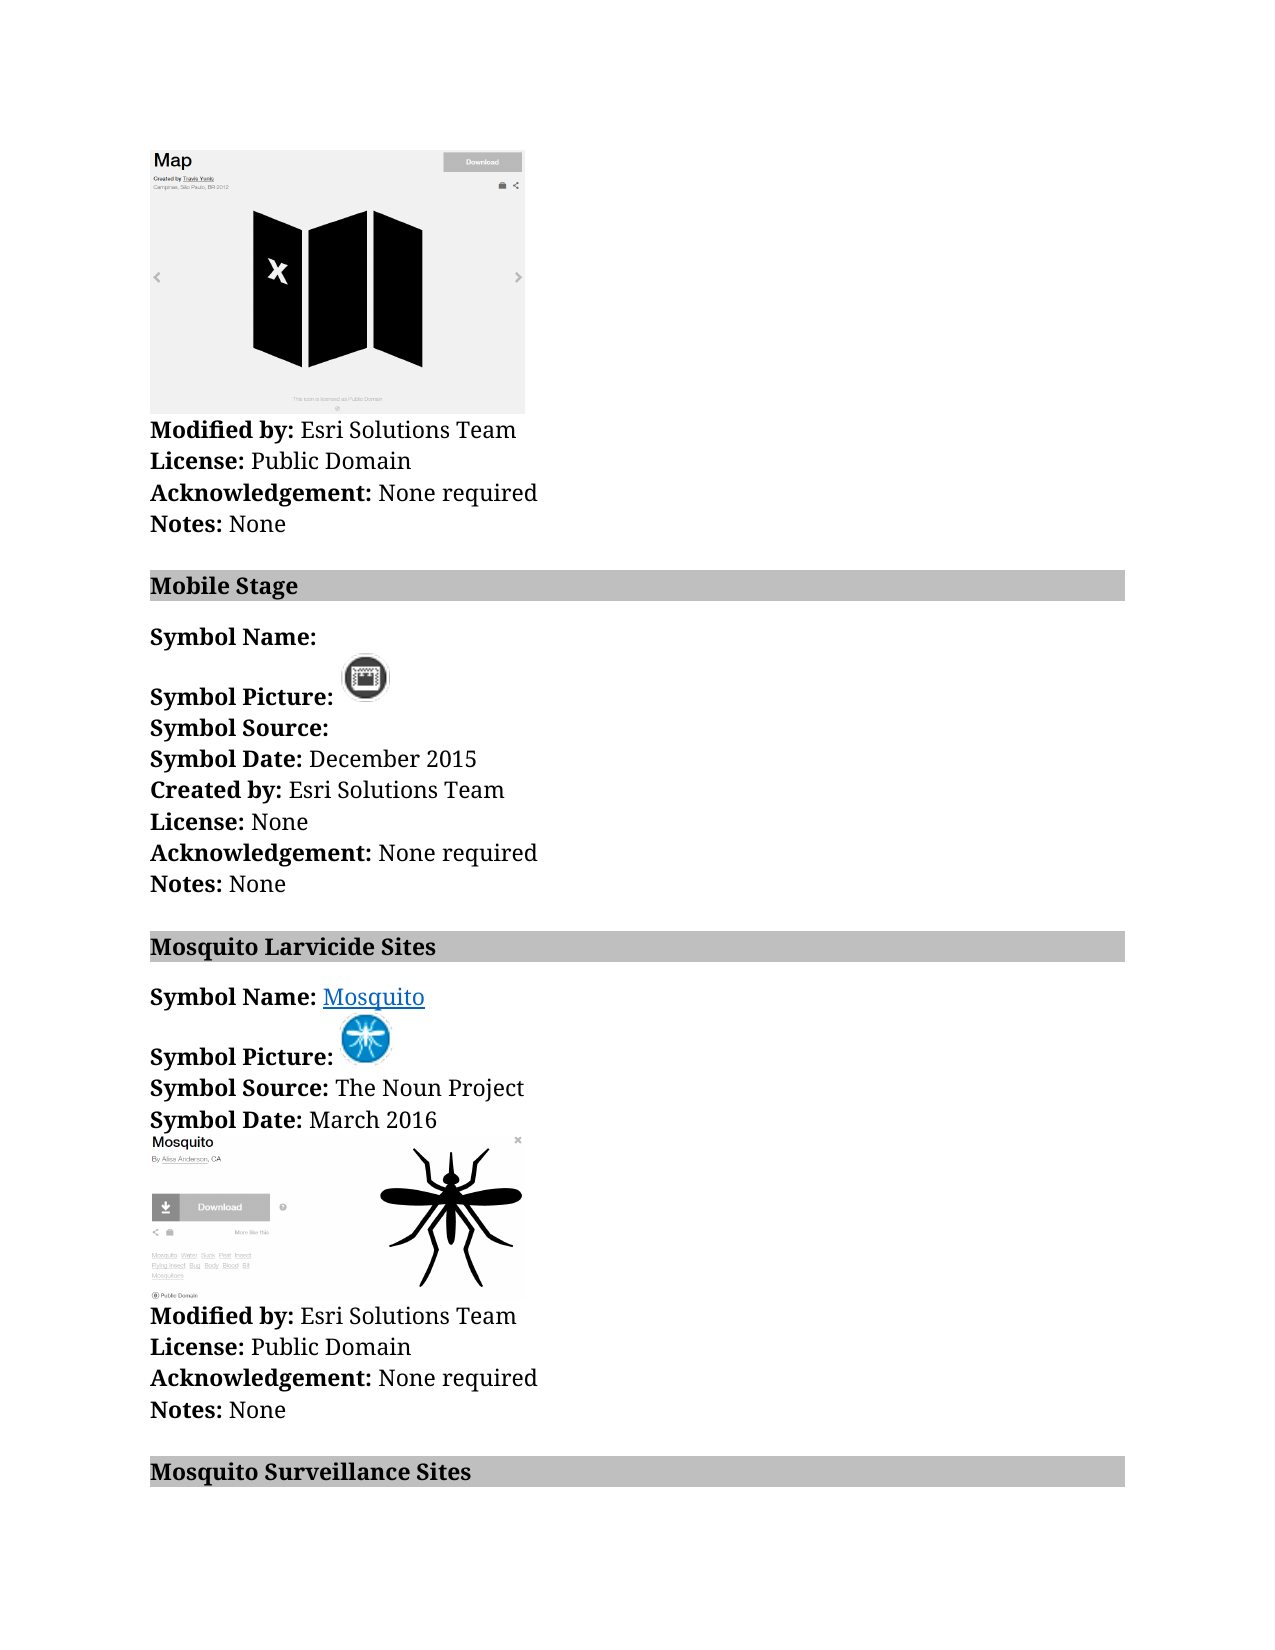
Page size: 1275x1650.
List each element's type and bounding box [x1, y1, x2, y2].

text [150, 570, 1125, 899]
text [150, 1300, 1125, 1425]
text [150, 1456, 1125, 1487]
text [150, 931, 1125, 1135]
picture [339, 651, 393, 705]
picture [150, 1135, 525, 1300]
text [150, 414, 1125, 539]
picture [150, 150, 525, 414]
picture [339, 1012, 393, 1066]
